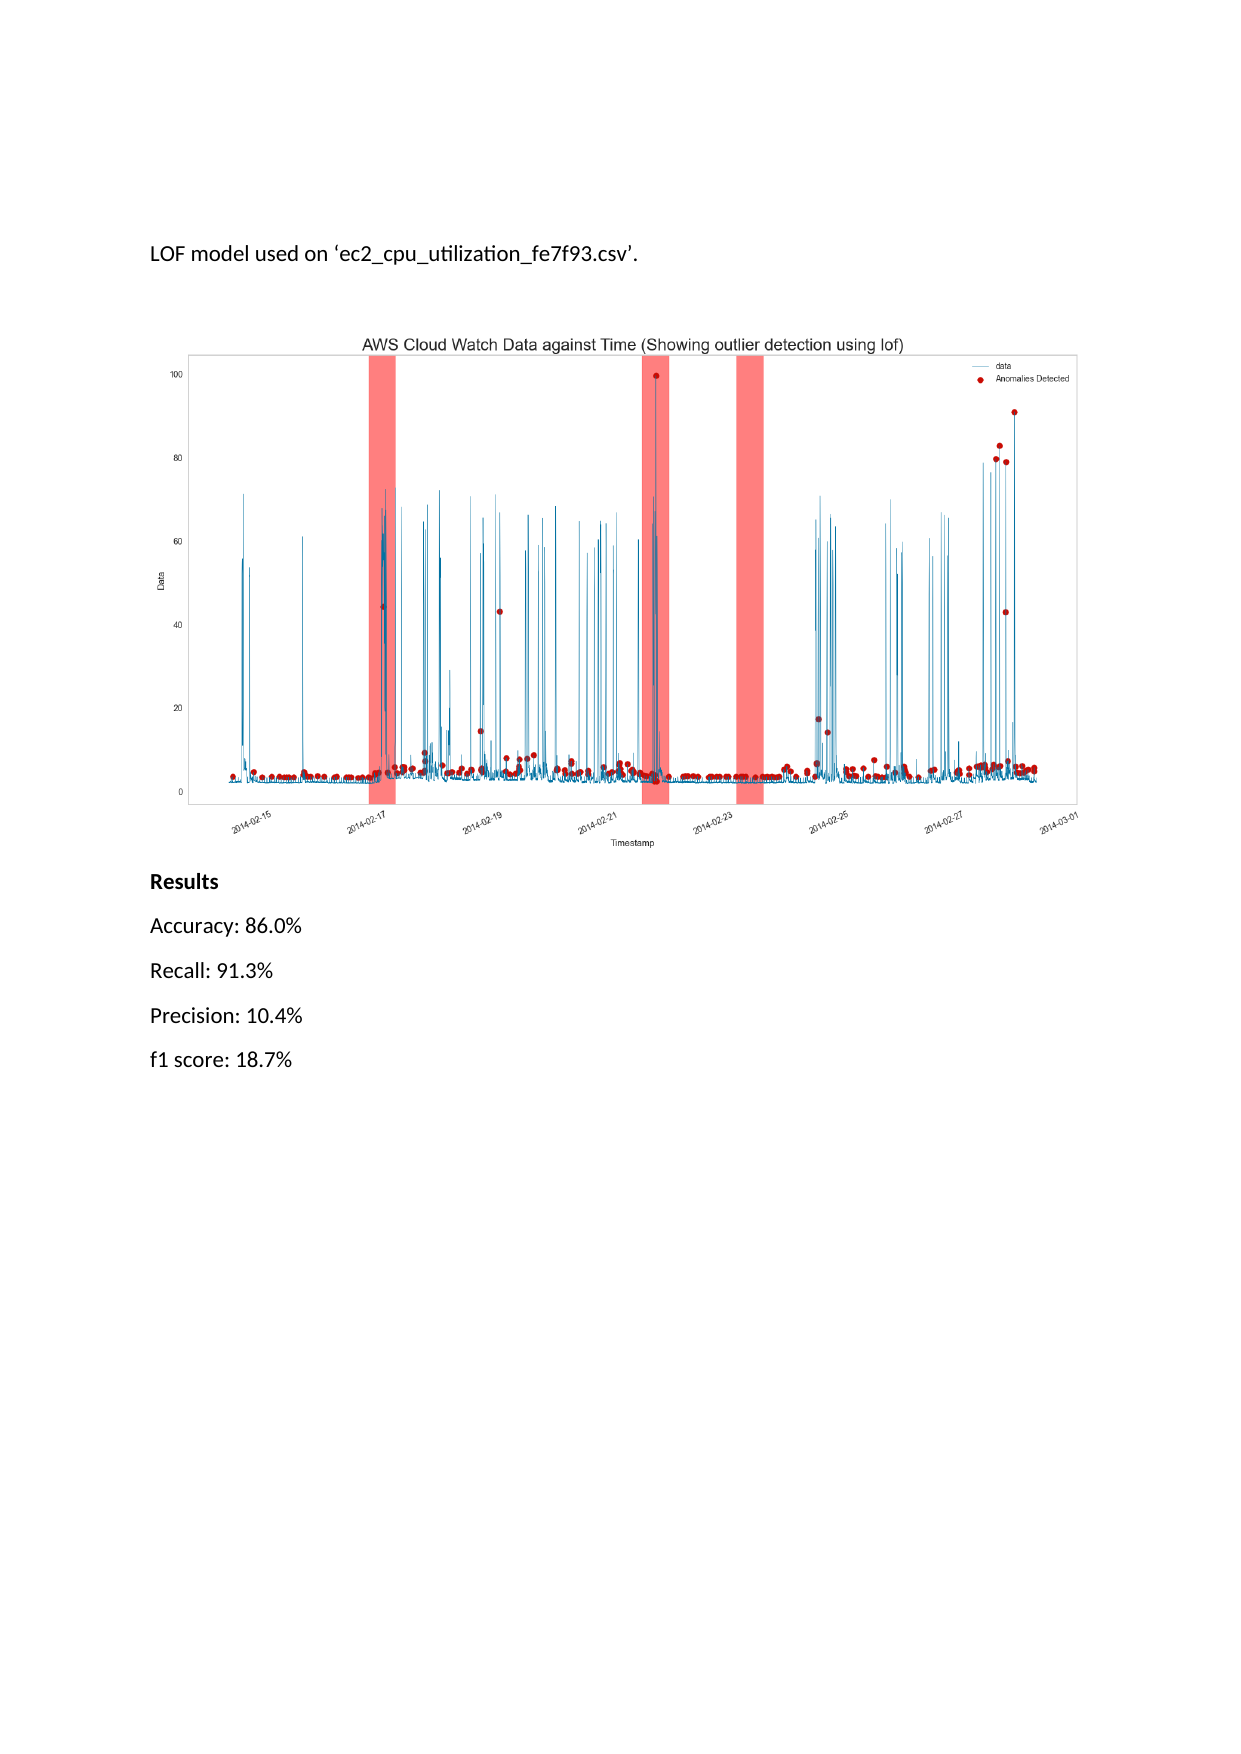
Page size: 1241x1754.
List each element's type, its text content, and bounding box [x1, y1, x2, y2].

text LOF model used on ‘ec2_cpu_utilization_fe7f93.csv’. [150, 239, 1090, 267]
picture [150, 328, 1091, 851]
text Accuracy: 86.0% [150, 912, 1090, 939]
text Precision: 10.4% [150, 1001, 1090, 1029]
text f1 score: 18.7% [150, 1046, 1090, 1074]
text Recall: 91.3% [150, 956, 1090, 984]
text Results [150, 867, 1090, 895]
